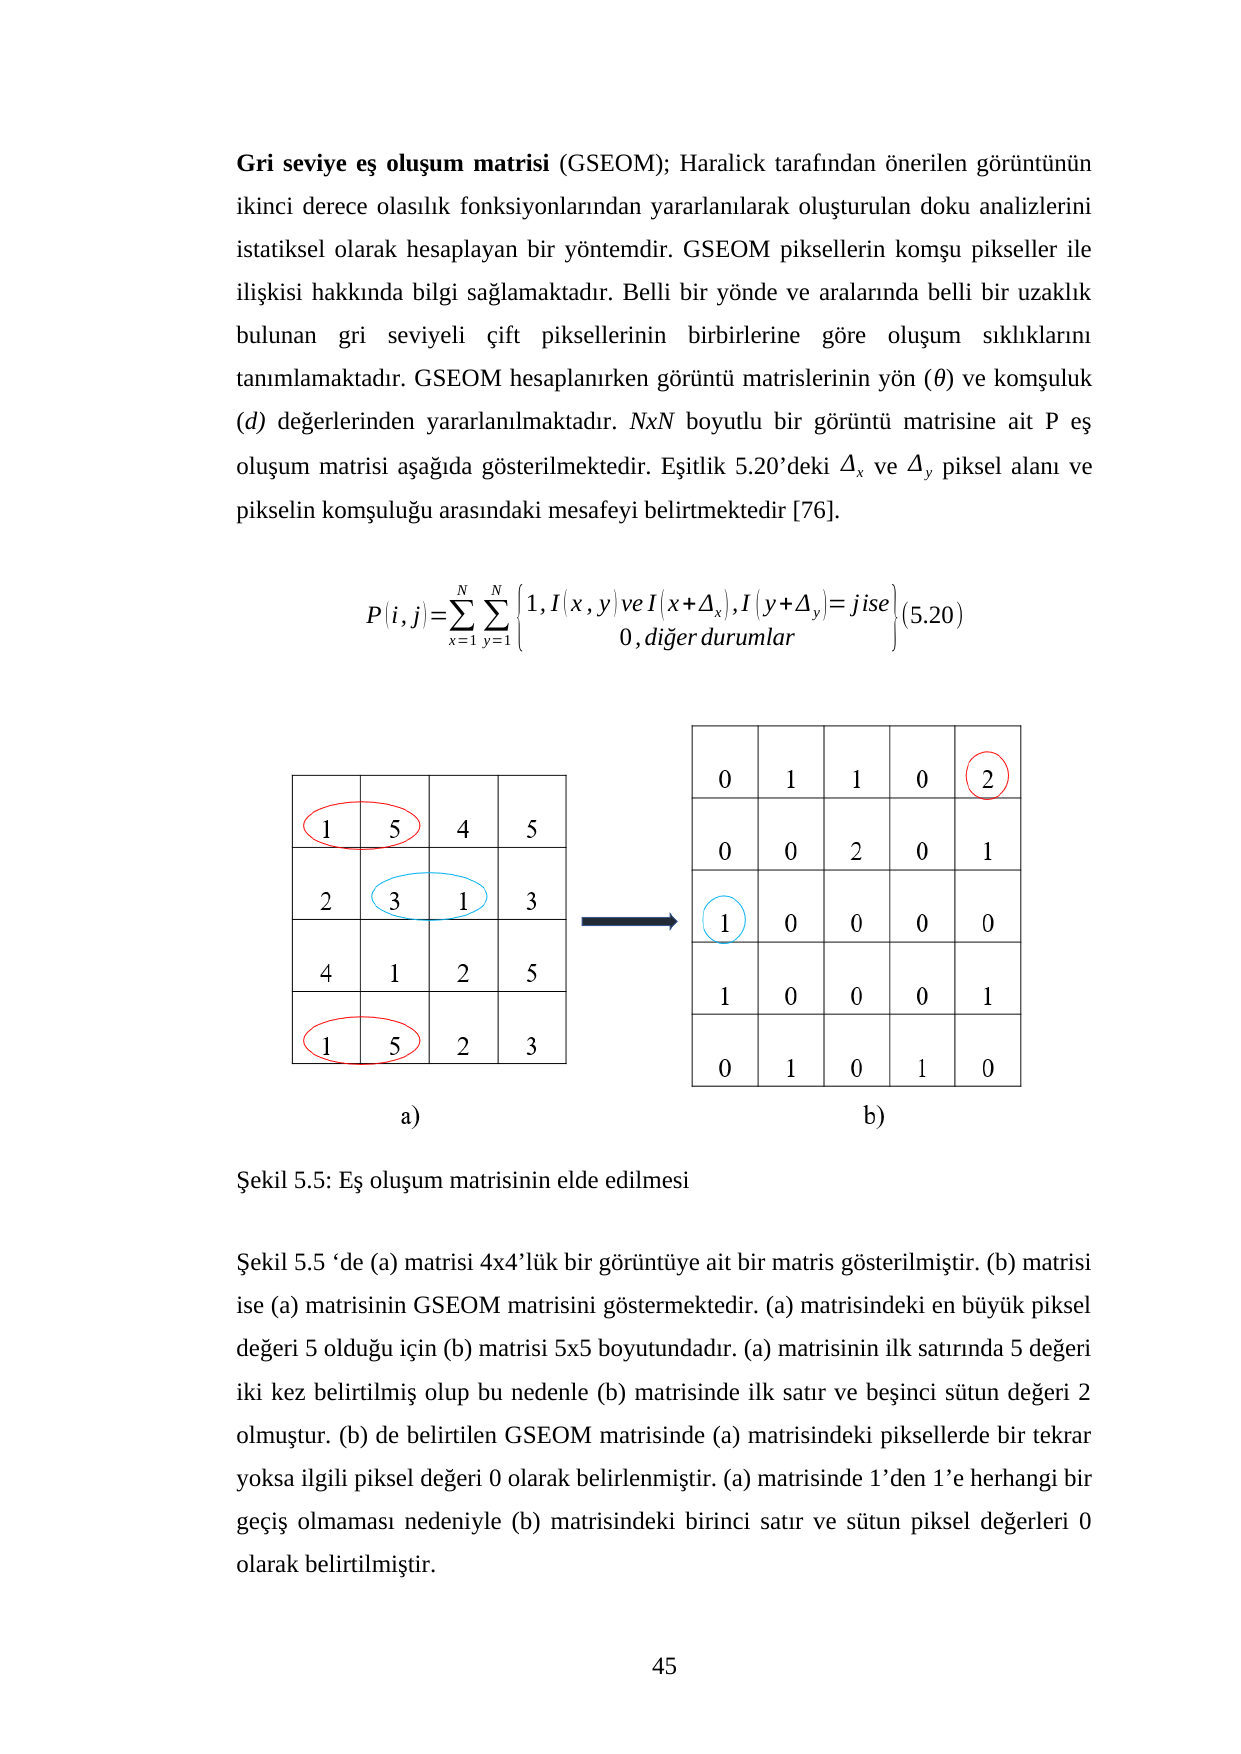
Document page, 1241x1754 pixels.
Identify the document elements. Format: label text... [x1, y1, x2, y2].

picture [267, 711, 1062, 1138]
text Şekil 5.5 ‘de (a) matrisi 4x4’lük bir görüntüye ait bir matris gösterilmiştir. (b) matrisi ise (a) matrisinin GSEOM matrisini göstermektedir. (a) matrisindeki en büyük piksel değeri 5 olduğu için (b) matrisi 5x5 boyutundadır. (a) matrisinin ilk satırında 5 değeri iki kez belirtilmiş olup bu nedenle (b) matrisinde ilk satır ve beşinci sütun değeri 2 olmuştur. (b) de belirtilen GSEOM matrisinde (a) matrisindeki piksellerde bir tekrar yoksa ilgili piksel değeri 0 olarak belirlenmiştir. (a) matrisinde 1’den 1’e herhangi bir geçiş olmaması nedeniyle (b) matrisindeki birinci satır ve sütun piksel değerleri 0 olarak belirtilmiştir. [236, 1247, 1092, 1578]
text Gri seviye eş oluşum matrisi (GSEOM); Haralick tarafından önerilen görüntünün ikinci derece olasılık fonksiyonlarından yararlanılarak oluşturulan doku analizlerini istatiksel olarak hesaplayan bir yöntemdir. GSEOM piksellerin komşu pikseller ile ilişkisi hakkında bilgi sağlamaktadır. Belli bir yönde ve aralarında belli bir uzaklık bulunan gri seviyeli çift piksellerinin birbirlerine göre oluşum sıklıklarını tanımlamaktadır. GSEOM hesaplanırken görüntü matrislerinin yön (θ) ve komşuluk (d) değerlerinden yararlanılmaktadır. NxN boyutlu bir görüntü matrisine ait P eş oluşum matrisi aşağıda gösterilmektedir. Eşitlik 5.20’deki ve piksel alanı ve pikselin komşuluğu arasındaki mesafeyi belirtmektedir [76]. [236, 148, 1092, 524]
text Şekil 5.5: Eş oluşum matrisinin elde edilmesi [236, 1165, 1092, 1193]
